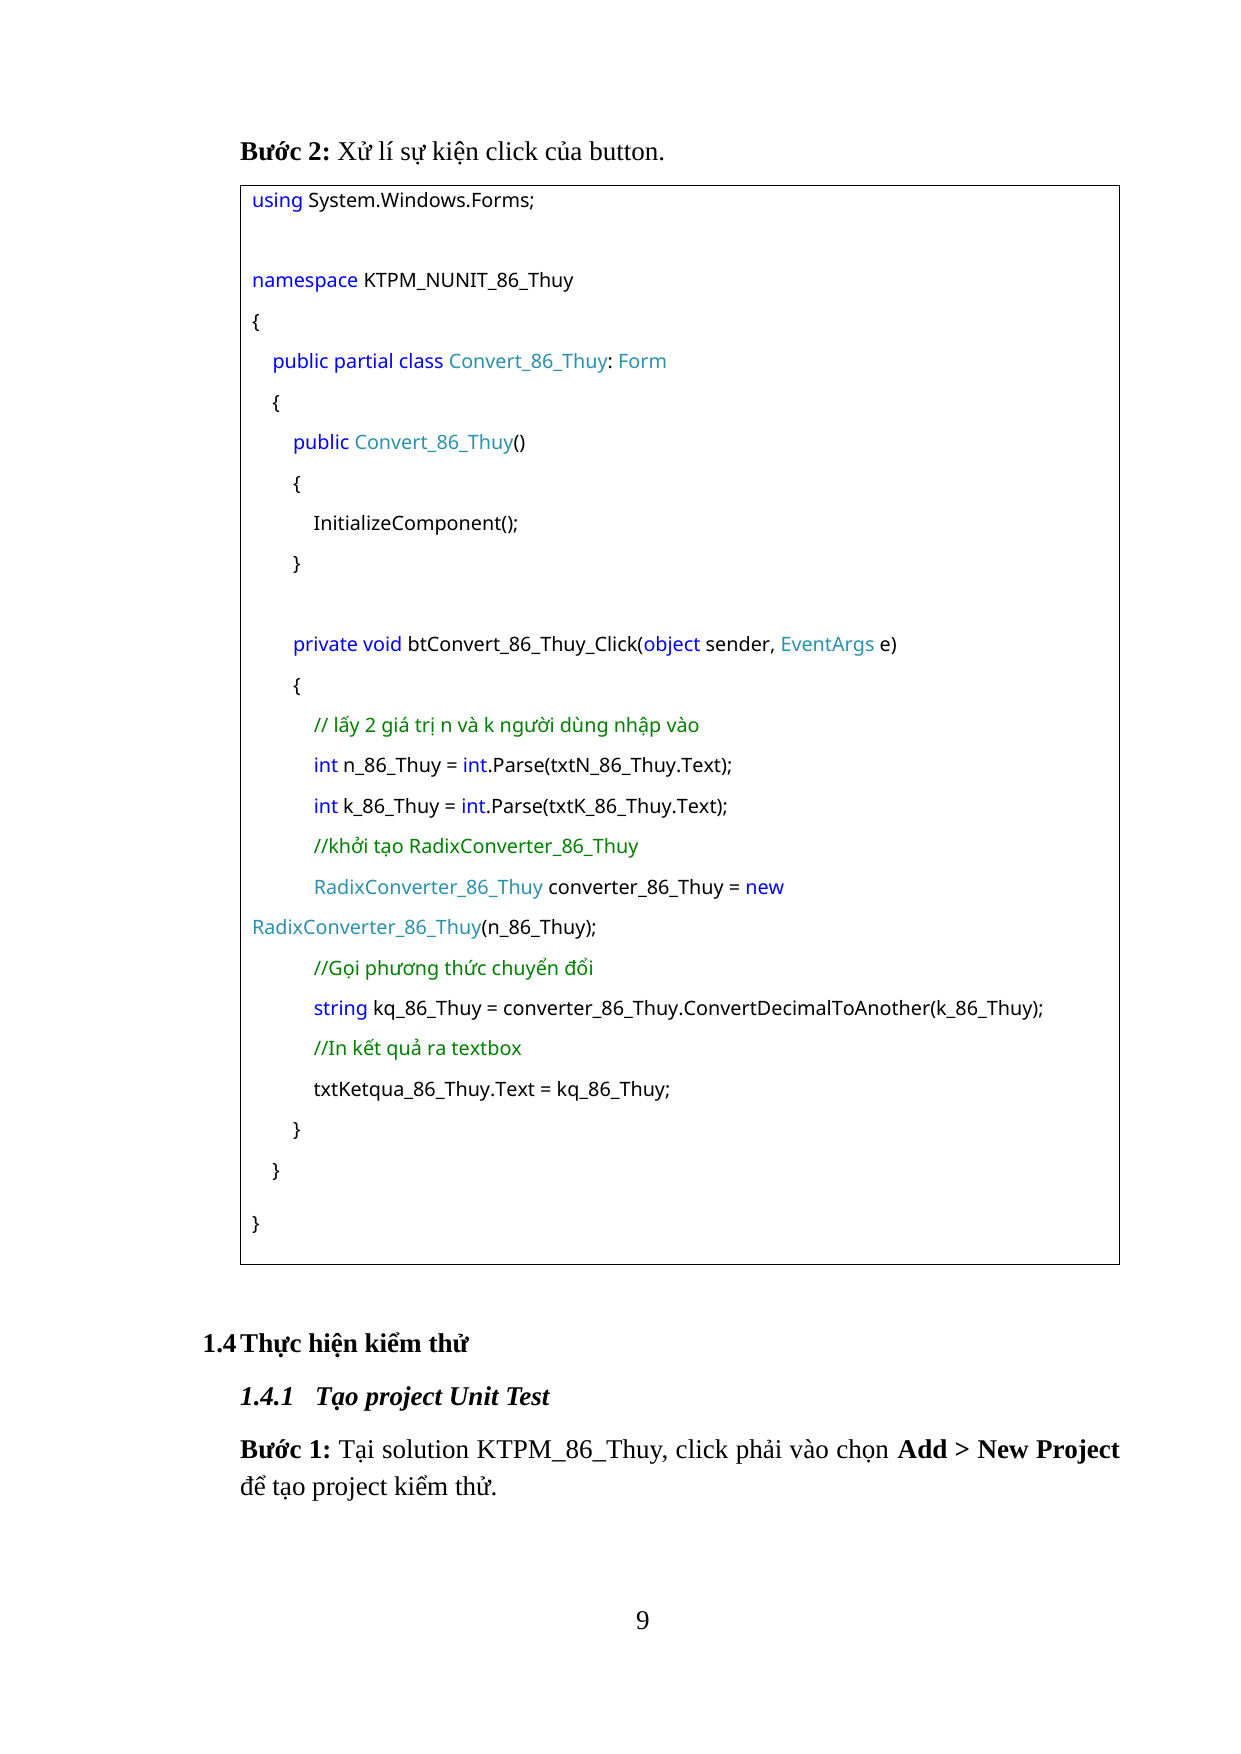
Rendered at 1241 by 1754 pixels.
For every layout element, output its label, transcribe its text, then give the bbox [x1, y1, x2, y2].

table_header using System.Windows.Forms; namespace KTPM_NUNIT_86_Thuy { public partial class Convert_86_Thuy: Form { public Convert_86_Thuy() { InitializeComponent(); } private void btConvert_86_Thuy_Click(object sender, EventArgs e) { // lấy 2 giá trị n và k người dùng nhập vào int n_86_Thuy = int.Parse(txtN_86_Thuy.Text); int k_86_Thuy = int.Parse(txtK_86_Thuy.Text); //khởi tạo RadixConverter_86_Thuy RadixConverter_86_Thuy converter_86_Thuy = new RadixConverter_86_Thuy(n_86_Thuy); //Gọi phương thức chuyển đổi string kq_86_Thuy = converter_86_Thuy.ConvertDecimalToAnother(k_86_Thuy); //In kết quả ra textbox txtKetqua_86_Thuy.Text = kq_86_Thuy; } } } [241, 186, 1119, 1264]
subtitle Tạo project Unit Test [240, 1380, 1120, 1411]
subtitle Thực hiện kiểm thử [202, 1327, 1120, 1358]
text Bước 1: Tại solution KTPM_86_Thuy, click phải vào chọn Add > New Project để tạo project kiểm thử. [240, 1433, 1120, 1501]
text Bước 2: Xử lí sự kiện click của button. [240, 135, 1120, 166]
